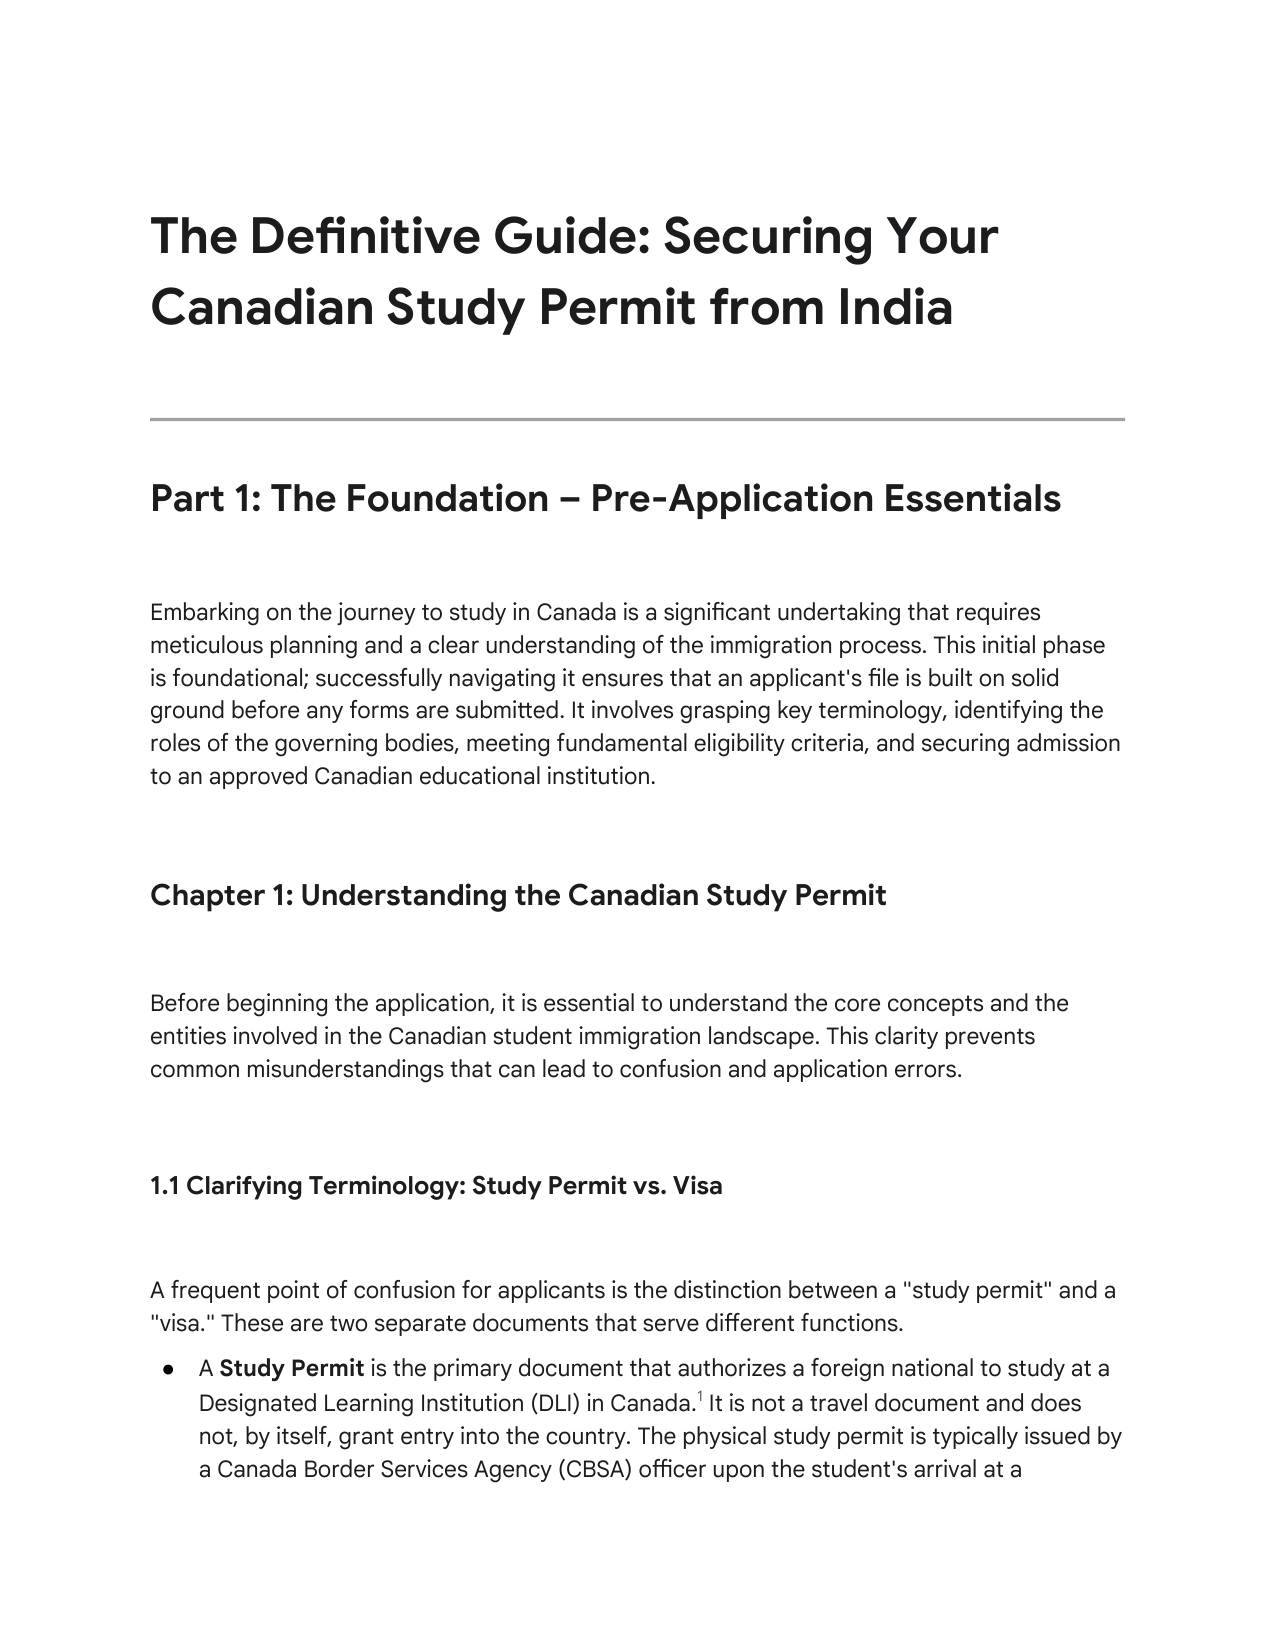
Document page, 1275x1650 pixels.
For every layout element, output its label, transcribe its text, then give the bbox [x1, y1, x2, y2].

text A frequent point of confusion for applicants is the distinction between a "study permit" and a "visa." These are two separate documents that serve different functions. [150, 1276, 1125, 1338]
subtitle The Definitive Guide: Securing Your Canadian Study Permit from India [150, 205, 1125, 339]
text Before beginning the application, it is essential to understand the core concepts and the entities involved in the Canadian student immigration landscape. This clarity prevents common misunderstandings that can lead to confusion and application errors. [150, 989, 1125, 1083]
subtitle 1.1 Clarifying Terminology: Study Permit vs. Visa [150, 1170, 1125, 1202]
subtitle Chapter 1: Understanding the Canadian Study Permit [150, 877, 1125, 914]
subtitle Part 1: The Foundation – Pre-Application Essentials [150, 475, 1125, 522]
text Embarking on the journey to study in Canada is a significant undertaking that requires meticulous planning and a clear understanding of the immigration process. This initial phase is foundational; successfully navigating it ensures that an applicant's file is built on solid ground before any forms are submitted. It involves grasping key terminology, identifying the roles of the governing bodies, meeting fundamental eligibility criteria, and securing admission to an approved Canadian educational institution. [150, 598, 1125, 791]
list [161, 1354, 1125, 1484]
